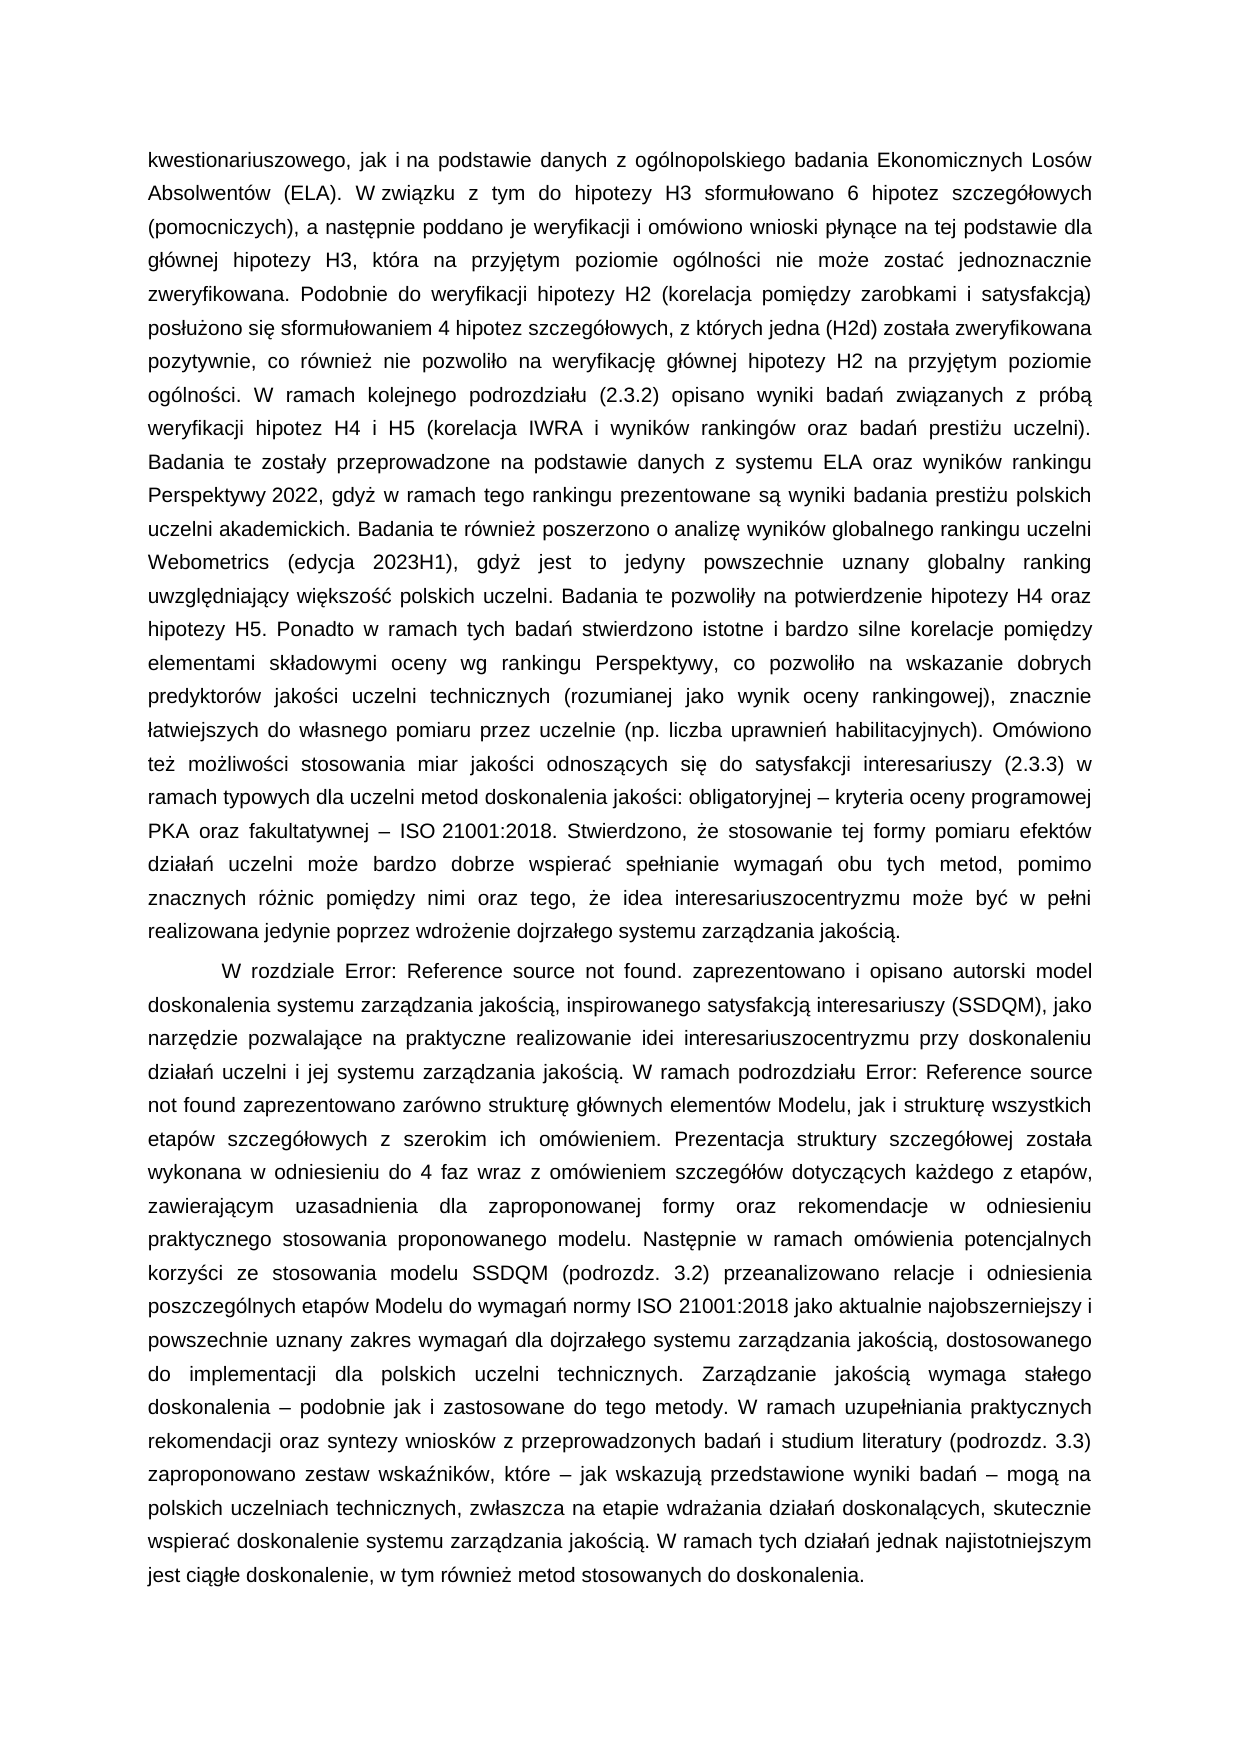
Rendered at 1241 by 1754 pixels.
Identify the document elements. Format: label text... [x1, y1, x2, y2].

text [148, 148, 1093, 943]
